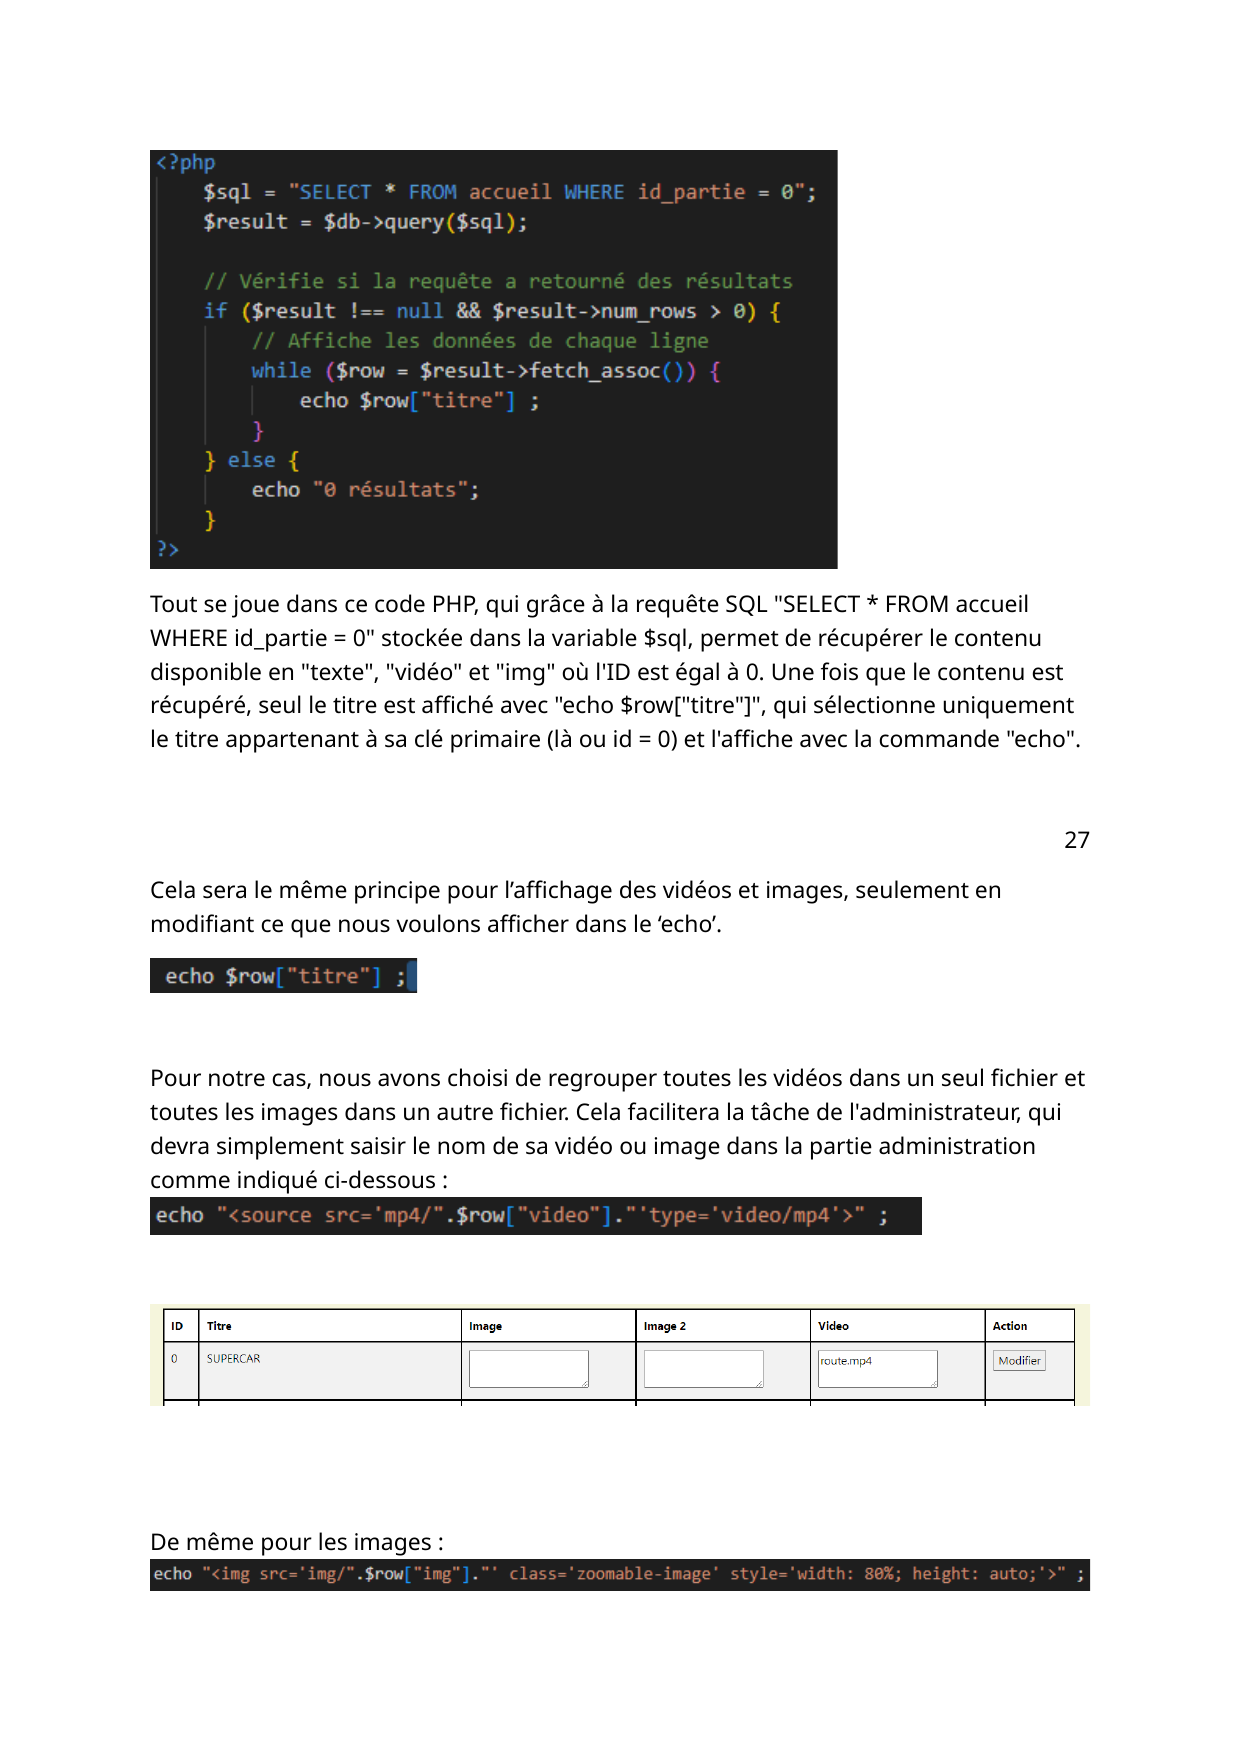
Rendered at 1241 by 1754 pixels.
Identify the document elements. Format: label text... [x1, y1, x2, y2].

picture [150, 1559, 1091, 1591]
text Pour notre cas, nous avons choisi de regrouper toutes les vidéos dans un seul fichier et toutes les images dans un autre fichier. Cela facilitera la tâche de l'administrateur, qui devra simplement saisir le nom de sa vidéo ou image dans la partie administration comme indiqué ci-dessous : [150, 1062, 1090, 1235]
text De même pour les images : [150, 1526, 1090, 1559]
picture [150, 1197, 922, 1235]
picture [150, 958, 418, 993]
text 27 [150, 824, 1090, 855]
text Cela sera le même principe pour l’affichage des vidéos et images, seulement en modifiant ce que nous voulons afficher dans le ‘echo’. [150, 874, 1090, 939]
text Tout se joue dans ce code PHP, qui grâce à la requête SQL "SELECT * FROM accueil WHERE id_partie = 0" stockée dans la variable $sql, permet de récupérer le contenu disponible en "texte", "vidéo" et "img" où l'ID est égal à 0. Une fois que le contenu est récupéré, seul le titre est affiché avec "echo $row["titre"]", qui sélectionne uniquement le titre appartenant à sa clé primaire (là ou id = 0) et l'affiche avec la commande "echo". [150, 588, 1090, 754]
picture [150, 150, 838, 569]
picture [150, 1304, 1091, 1406]
